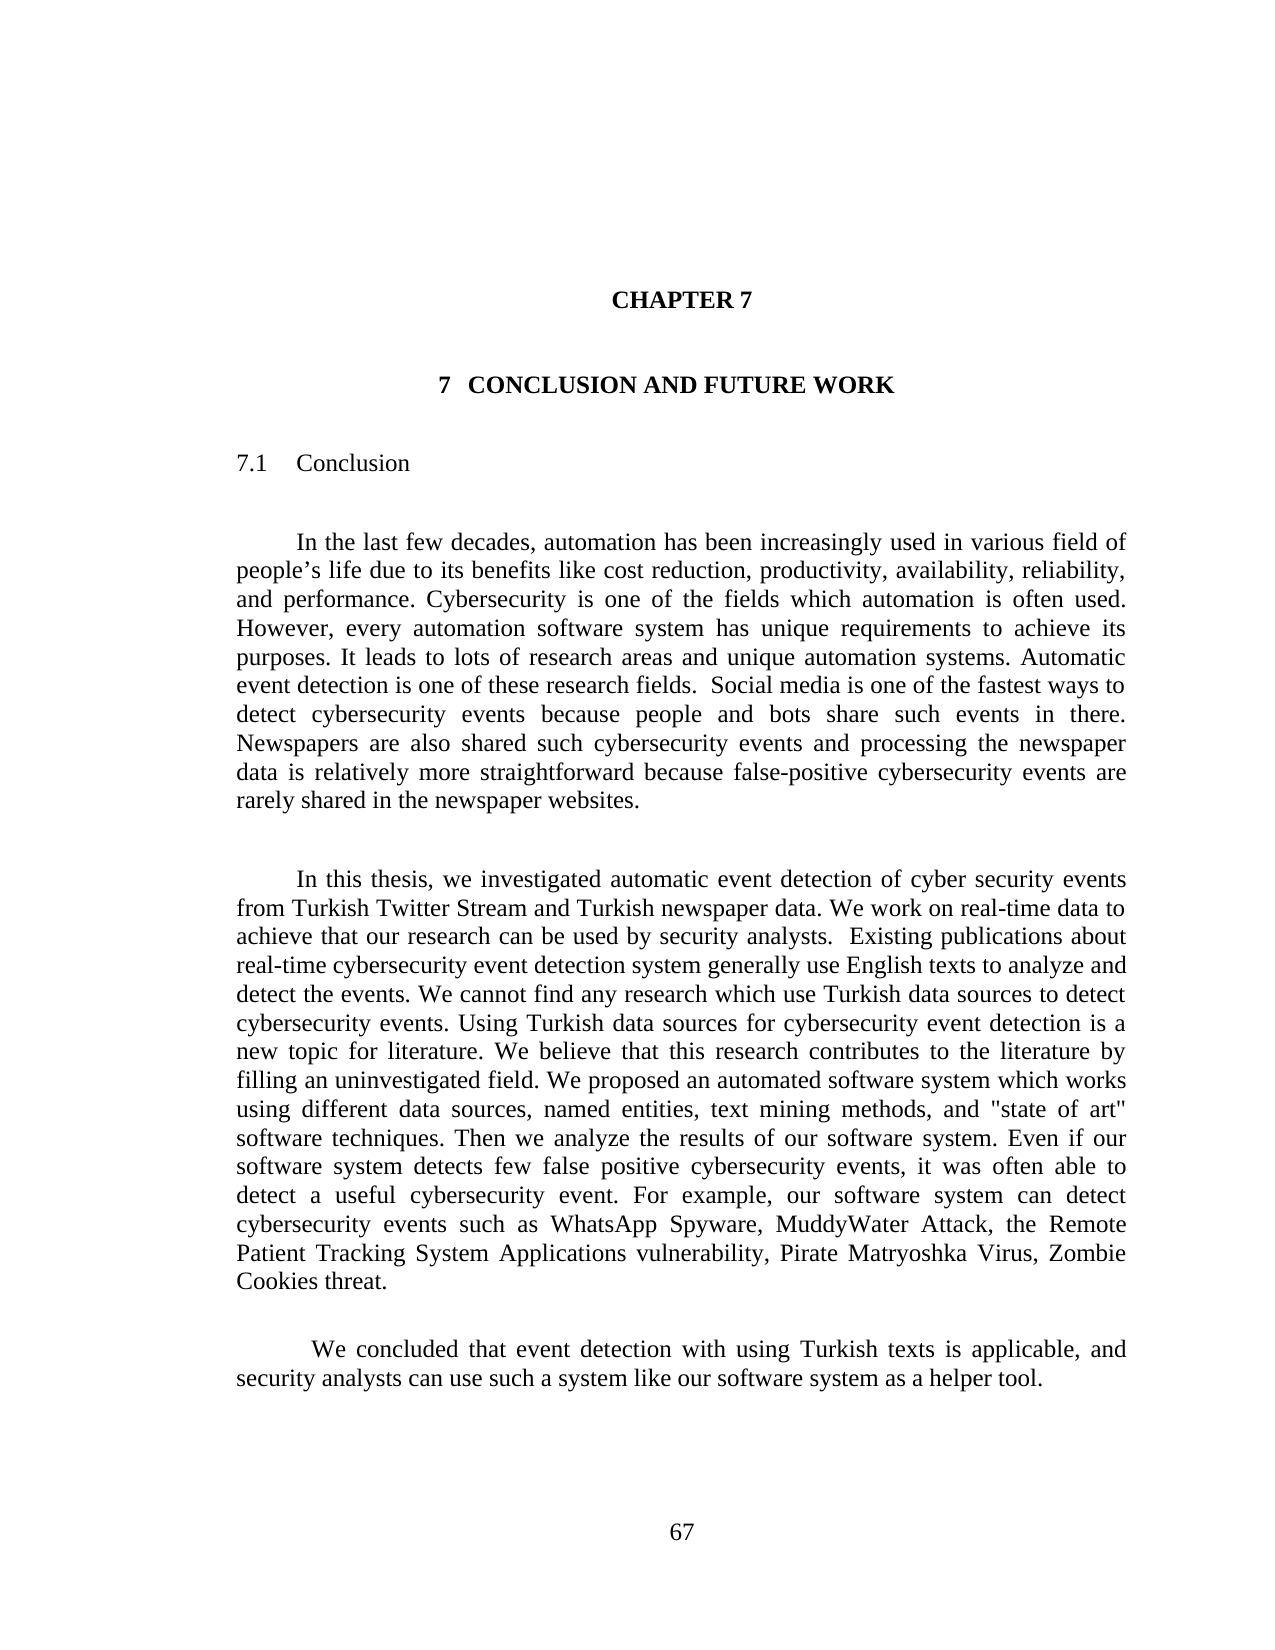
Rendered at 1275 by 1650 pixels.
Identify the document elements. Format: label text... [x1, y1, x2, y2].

text In the last few decades, automation has been increasingly used in various field of people’s life due to its benefits like cost reduction, productivity, availability, reliability, and performance. Cybersecurity is one of the fields which automation is often used. However, every automation software system has unique requirements to achieve its purposes. It leads to lots of research areas and unique automation systems. Automatic event detection is one of these research fields. Social media is one of the fastest ways to detect cybersecurity events because people and bots share such events in there. Newspapers are also shared such cybersecurity events and processing the newspaper data is relatively more straightforward because false-positive cybersecurity events are rarely shared in the newspaper websites. [236, 527, 1127, 814]
text We concluded that event detection with using Turkish texts is applicable, and security analysts can use such a system like our software system as a helper tool. [236, 1306, 1127, 1392]
text CHAPTER 7 [236, 285, 1127, 314]
subtitle CONCLUSION AND FUTURE WORK [236, 370, 1097, 398]
subtitle Conclusion [236, 448, 1127, 477]
text In this thesis, we investigated automatic event detection of cyber security events from Turkish Twitter Stream and Turkish newspaper data. We work on real-time data to achieve that our research can be used by security analysts. Existing publications about real-time cybersecurity event detection system generally use English texts to analyze and detect the events. We cannot find any research which use Turkish data sources to detect cybersecurity events. Using Turkish data sources for cybersecurity event detection is a new topic for literature. We believe that this research contributes to the literature by filling an uninvestigated field. We proposed an automated software system which works using different data sources, named entities, text mining methods, and "state of art" software techniques. Then we analyze the results of our software system. Even if our software system detects few false positive cybersecurity events, it was often able to detect a useful cybersecurity event. For example, our software system can detect cybersecurity events such as WhatsApp Spyware, MuddyWater Attack, the Remote Patient Tracking System Applications vulnerability, Pirate Matryoshka Virus, Zombie Cookies threat. [236, 864, 1127, 1295]
